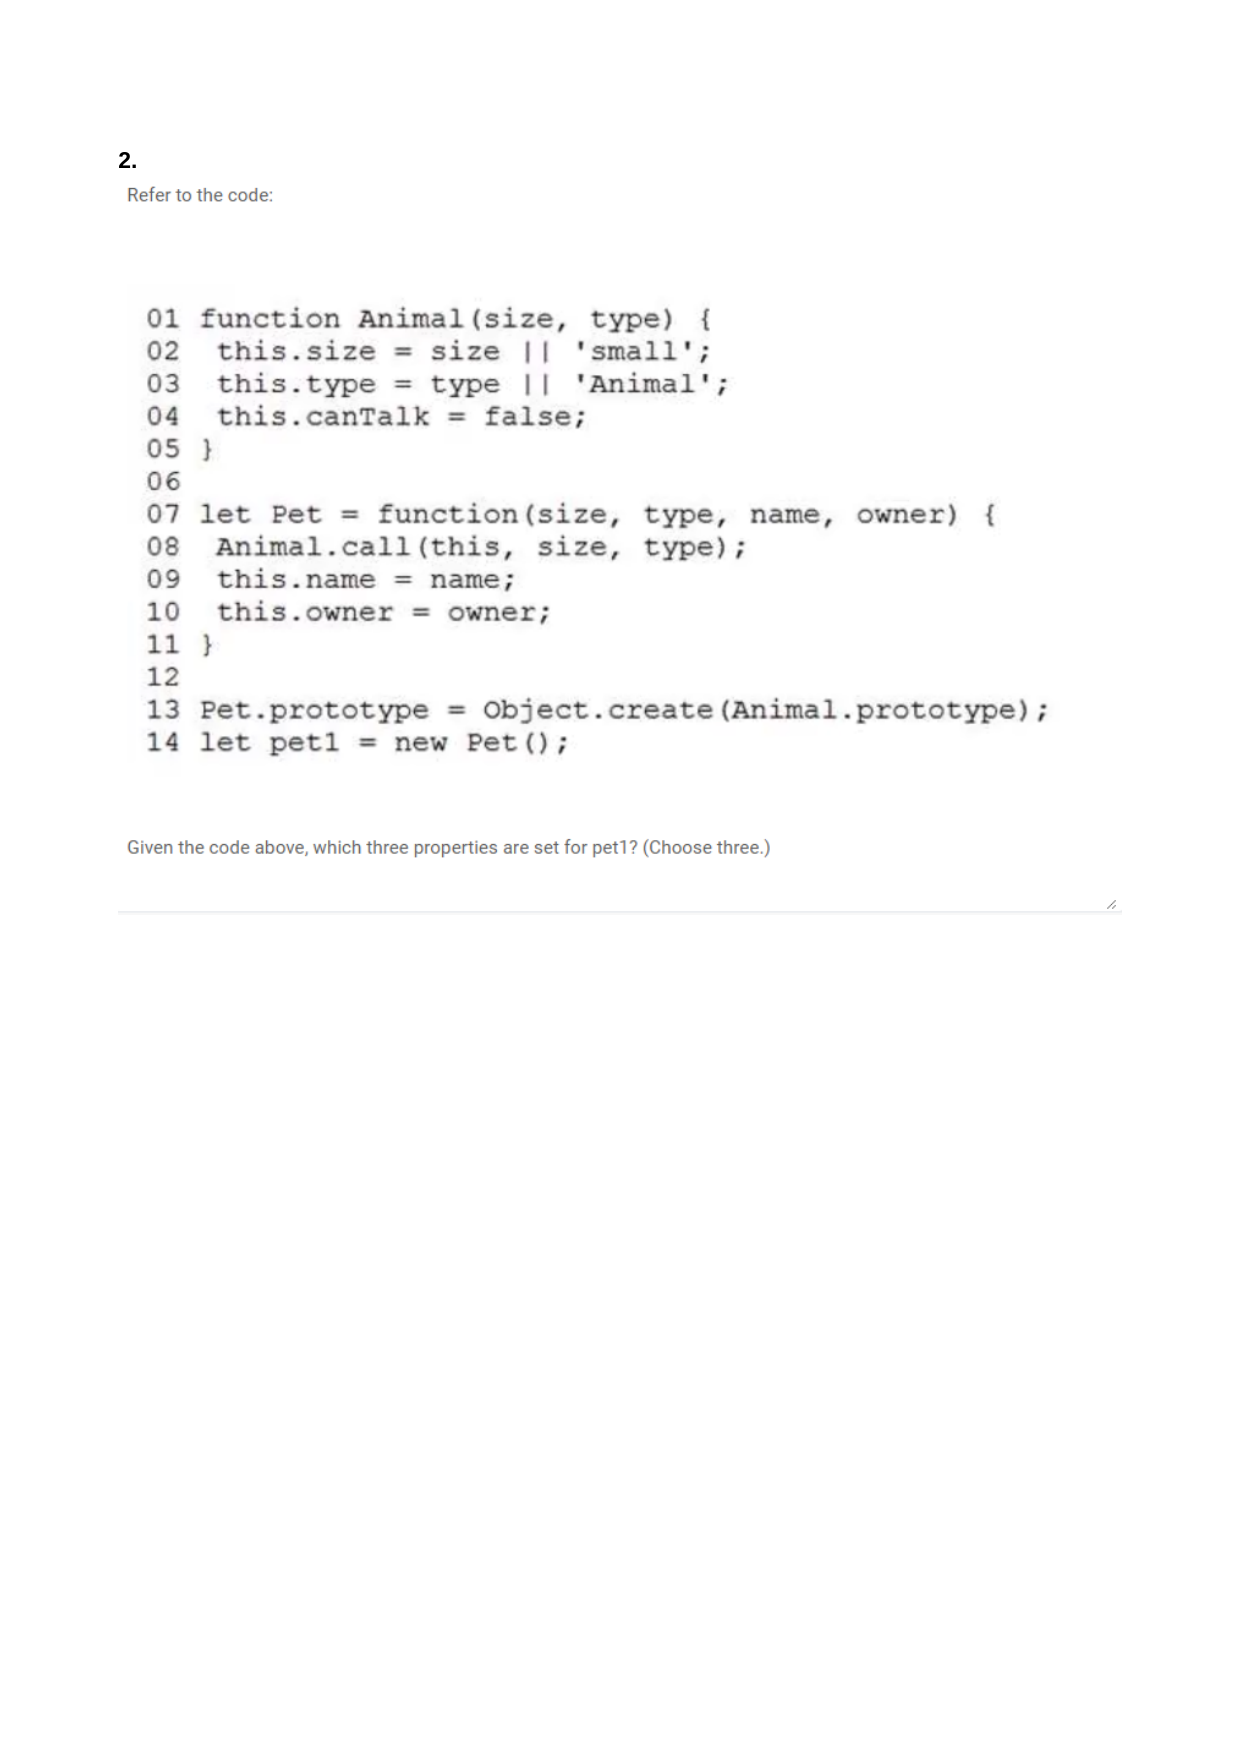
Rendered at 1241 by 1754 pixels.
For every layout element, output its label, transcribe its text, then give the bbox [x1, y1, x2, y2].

text 2. [118, 147, 1122, 173]
picture [118, 177, 1122, 915]
